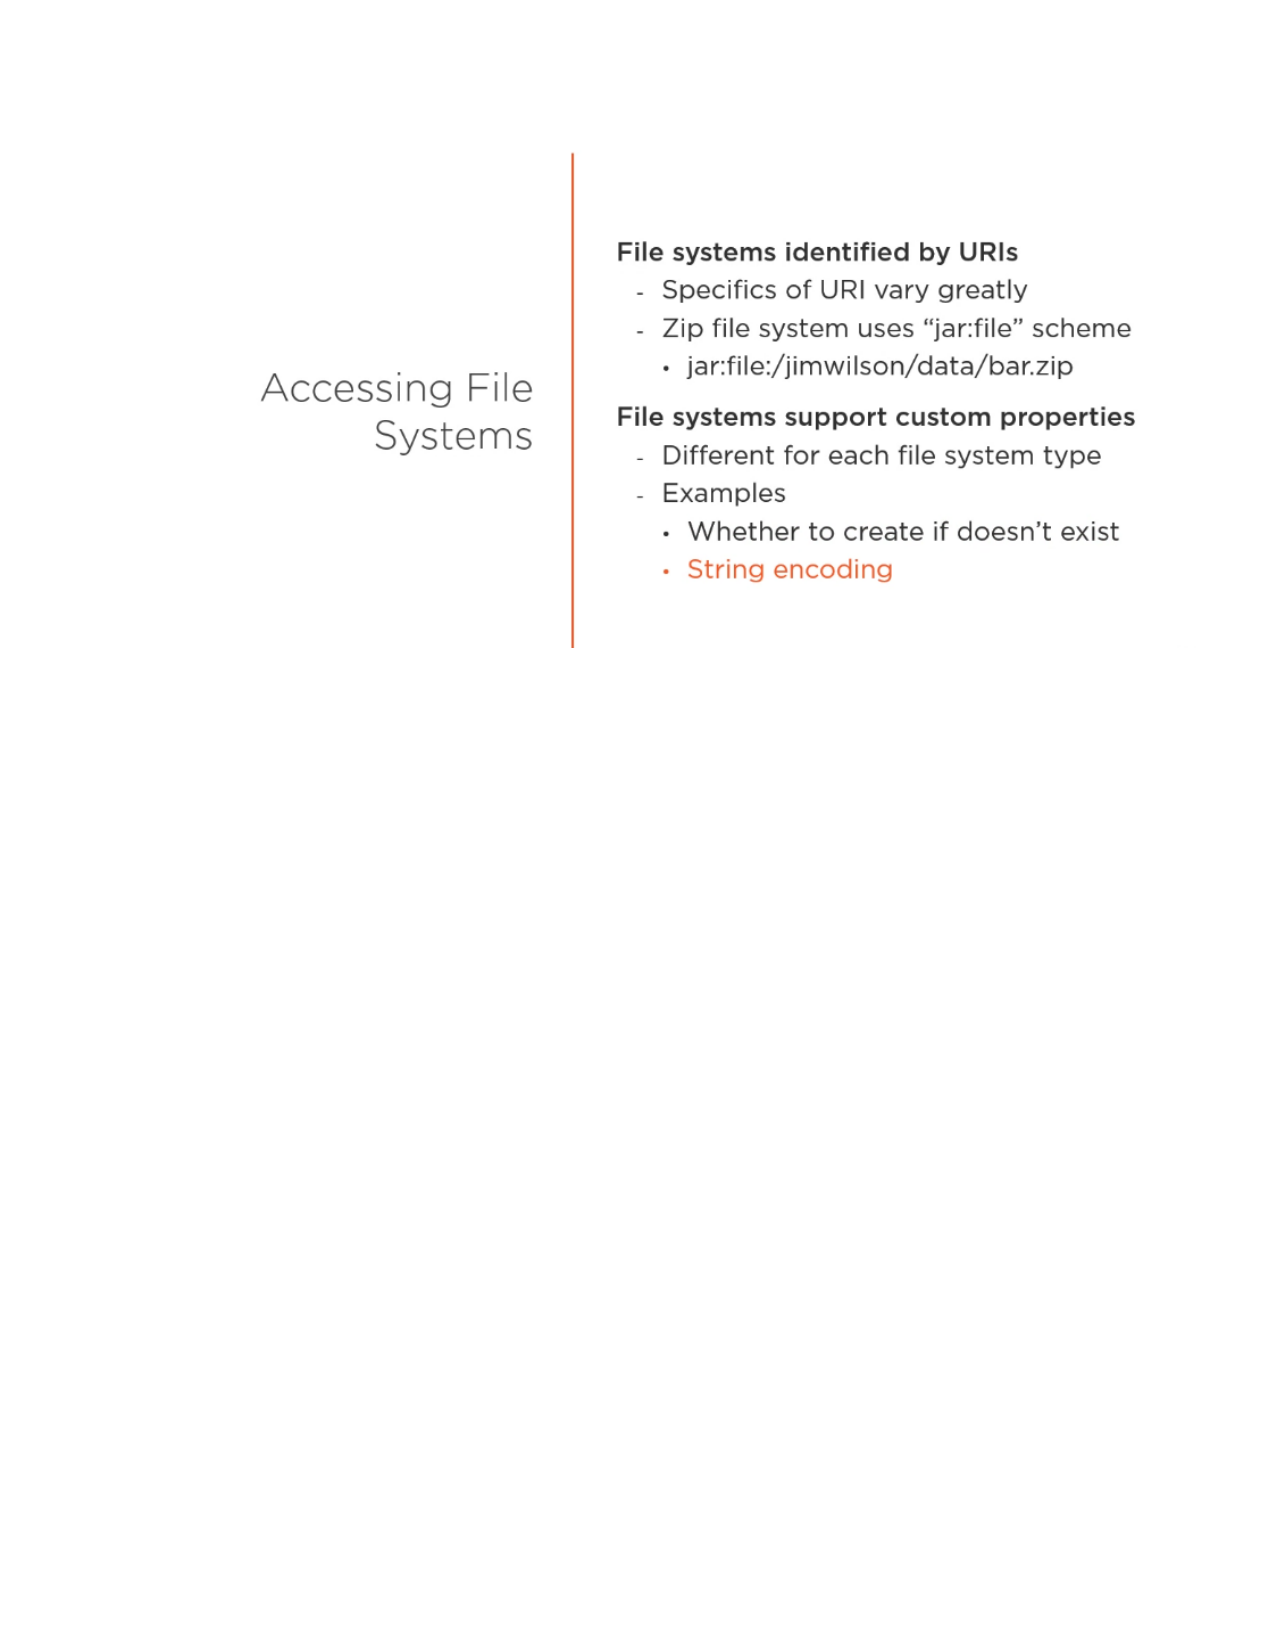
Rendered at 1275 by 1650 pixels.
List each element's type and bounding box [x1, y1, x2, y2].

picture [225, 150, 1200, 648]
